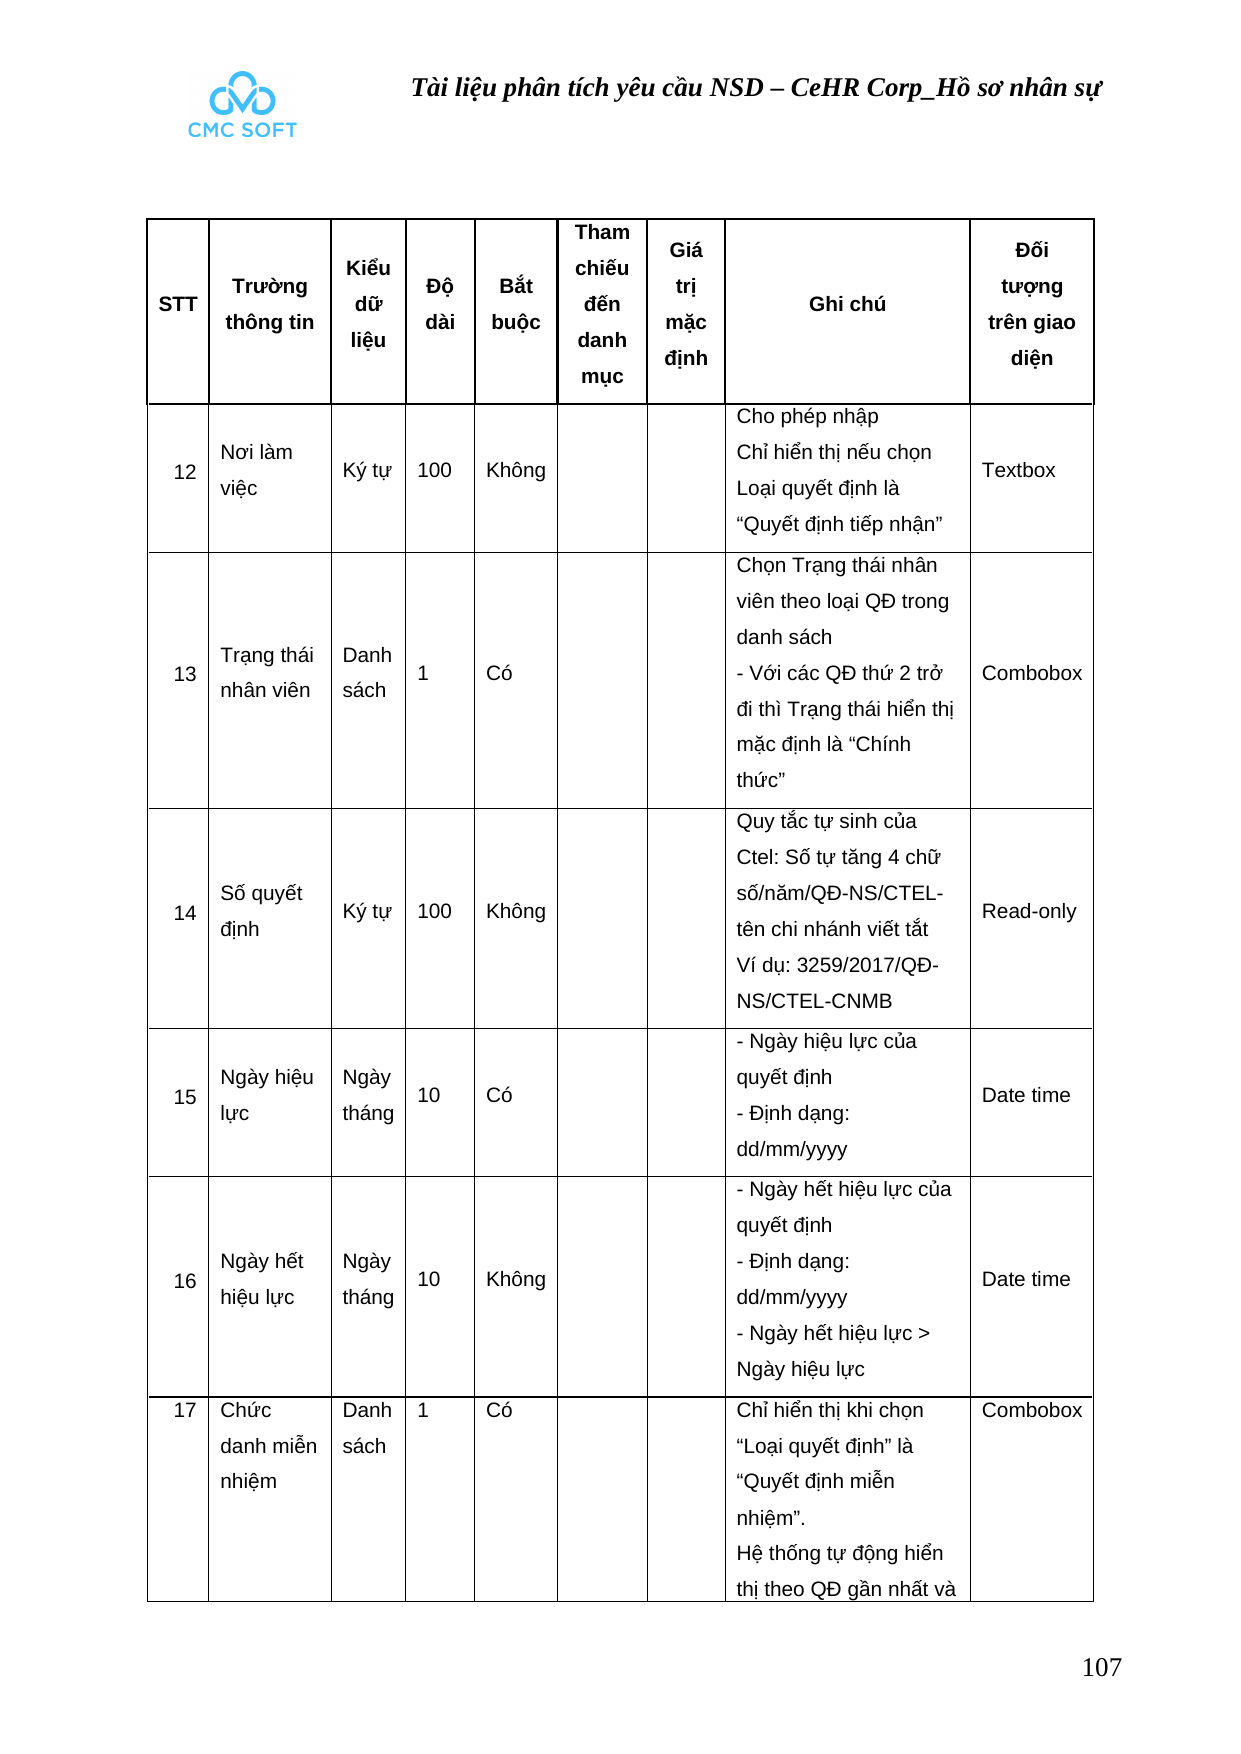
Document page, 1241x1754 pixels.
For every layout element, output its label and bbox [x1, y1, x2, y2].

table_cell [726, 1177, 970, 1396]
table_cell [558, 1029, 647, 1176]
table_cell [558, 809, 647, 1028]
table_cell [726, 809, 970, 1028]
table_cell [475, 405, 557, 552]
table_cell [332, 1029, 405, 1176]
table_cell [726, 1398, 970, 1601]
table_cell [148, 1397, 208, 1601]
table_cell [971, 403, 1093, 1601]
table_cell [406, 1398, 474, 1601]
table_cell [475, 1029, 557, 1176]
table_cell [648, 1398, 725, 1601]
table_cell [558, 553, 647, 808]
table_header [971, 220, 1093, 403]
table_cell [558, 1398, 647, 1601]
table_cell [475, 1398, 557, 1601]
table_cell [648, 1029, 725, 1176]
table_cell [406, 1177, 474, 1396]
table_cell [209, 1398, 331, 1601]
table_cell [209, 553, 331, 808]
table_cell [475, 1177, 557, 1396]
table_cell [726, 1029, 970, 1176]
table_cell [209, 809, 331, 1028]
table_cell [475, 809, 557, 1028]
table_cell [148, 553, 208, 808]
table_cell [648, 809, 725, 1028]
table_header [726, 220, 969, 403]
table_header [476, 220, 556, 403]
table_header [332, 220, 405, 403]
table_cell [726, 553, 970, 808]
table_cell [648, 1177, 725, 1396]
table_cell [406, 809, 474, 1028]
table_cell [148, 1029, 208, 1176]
picture [188, 71, 297, 137]
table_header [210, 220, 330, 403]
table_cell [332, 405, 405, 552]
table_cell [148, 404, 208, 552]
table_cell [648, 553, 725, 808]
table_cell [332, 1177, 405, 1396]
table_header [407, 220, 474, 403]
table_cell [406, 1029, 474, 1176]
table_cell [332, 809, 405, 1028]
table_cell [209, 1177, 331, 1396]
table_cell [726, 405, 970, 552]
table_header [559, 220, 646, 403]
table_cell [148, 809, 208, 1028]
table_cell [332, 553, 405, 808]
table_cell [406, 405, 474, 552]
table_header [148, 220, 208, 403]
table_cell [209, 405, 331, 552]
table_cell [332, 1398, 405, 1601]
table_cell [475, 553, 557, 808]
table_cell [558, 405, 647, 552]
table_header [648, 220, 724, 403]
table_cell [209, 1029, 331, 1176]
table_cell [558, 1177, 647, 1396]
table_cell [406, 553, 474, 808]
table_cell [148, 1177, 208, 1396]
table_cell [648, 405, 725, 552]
